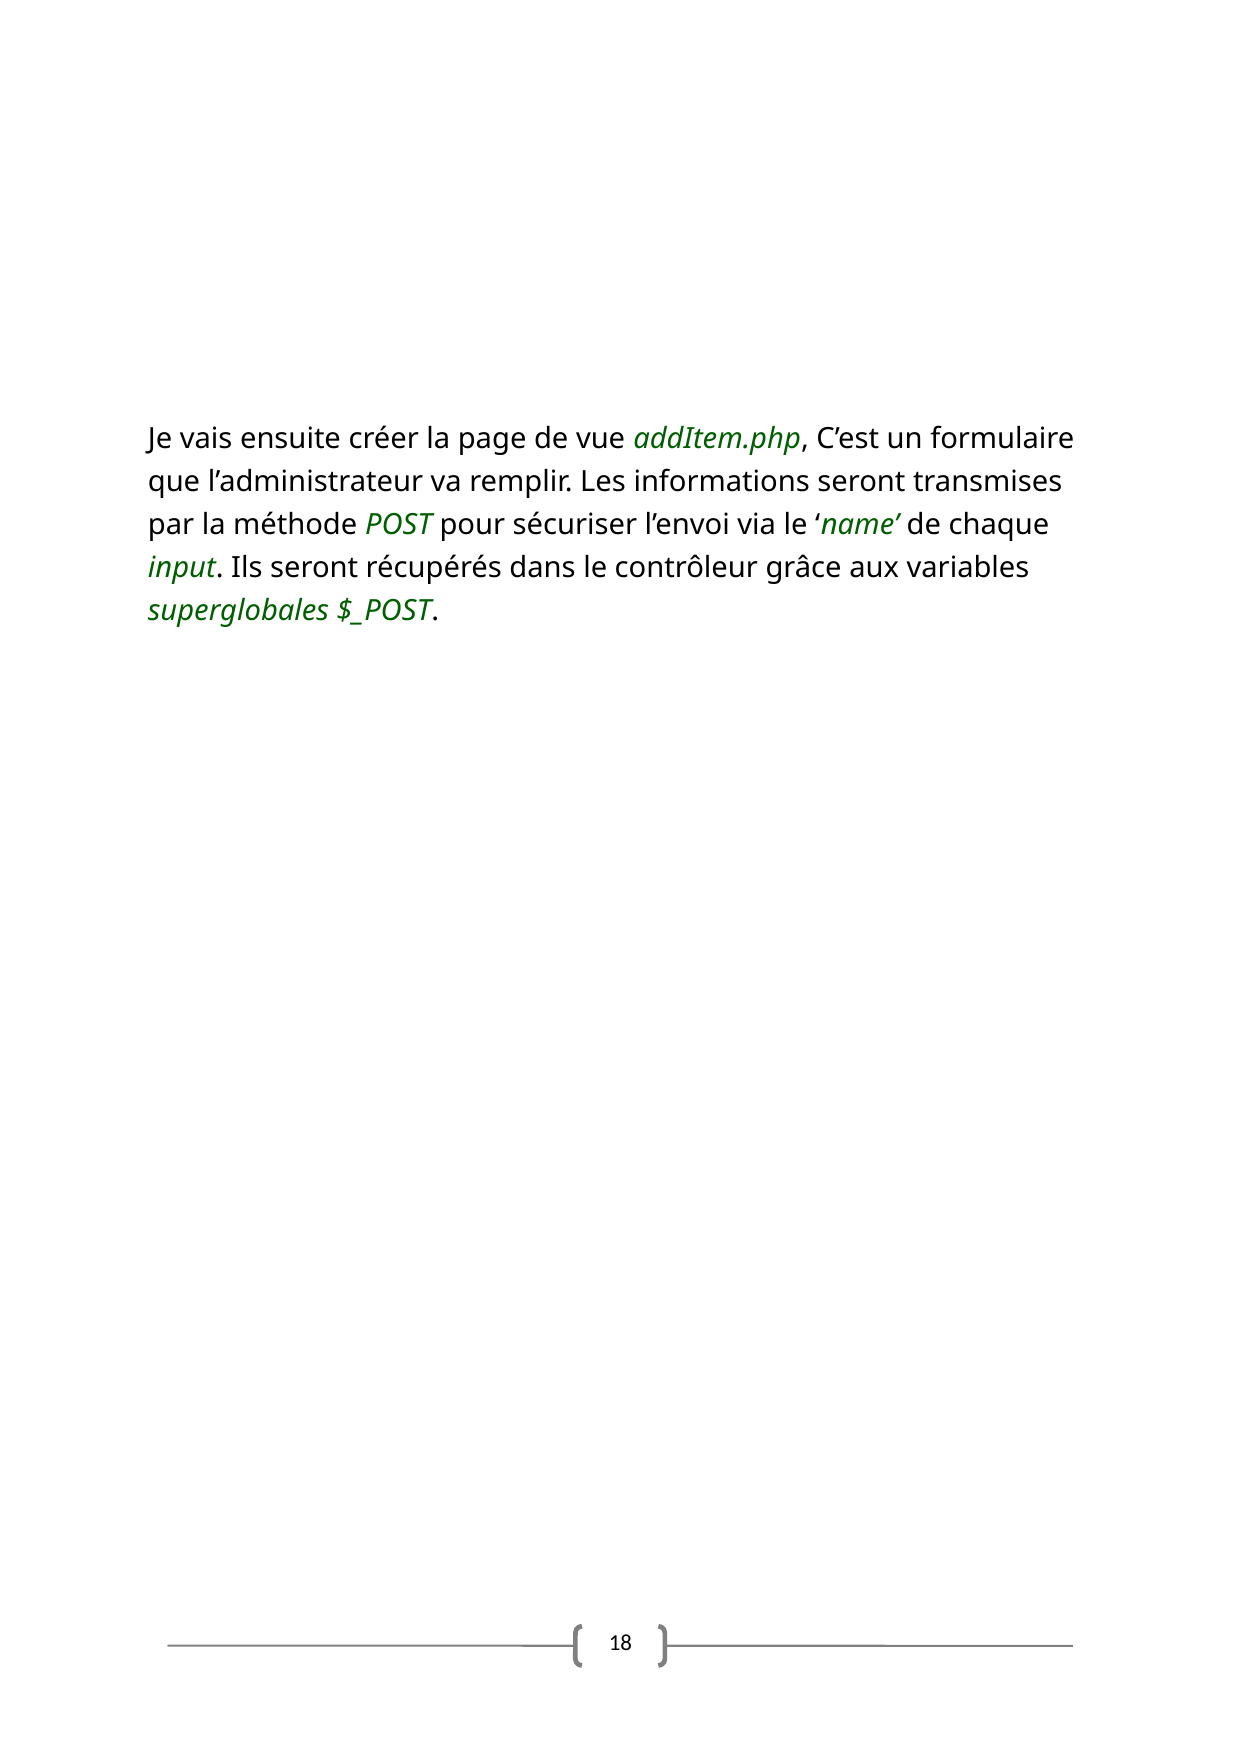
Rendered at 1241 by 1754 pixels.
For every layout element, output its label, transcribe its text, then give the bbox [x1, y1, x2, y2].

text Je vais ensuite créer la page de vue addItem.php, C’est un formulaire que l’administrateur va remplir. Les informations seront transmises par la méthode POST pour sécuriser l’envoi via le ‘name’ de chaque input. Ils seront récupérés dans le contrôleur grâce aux variables superglobales $_POST. [148, 418, 1093, 629]
